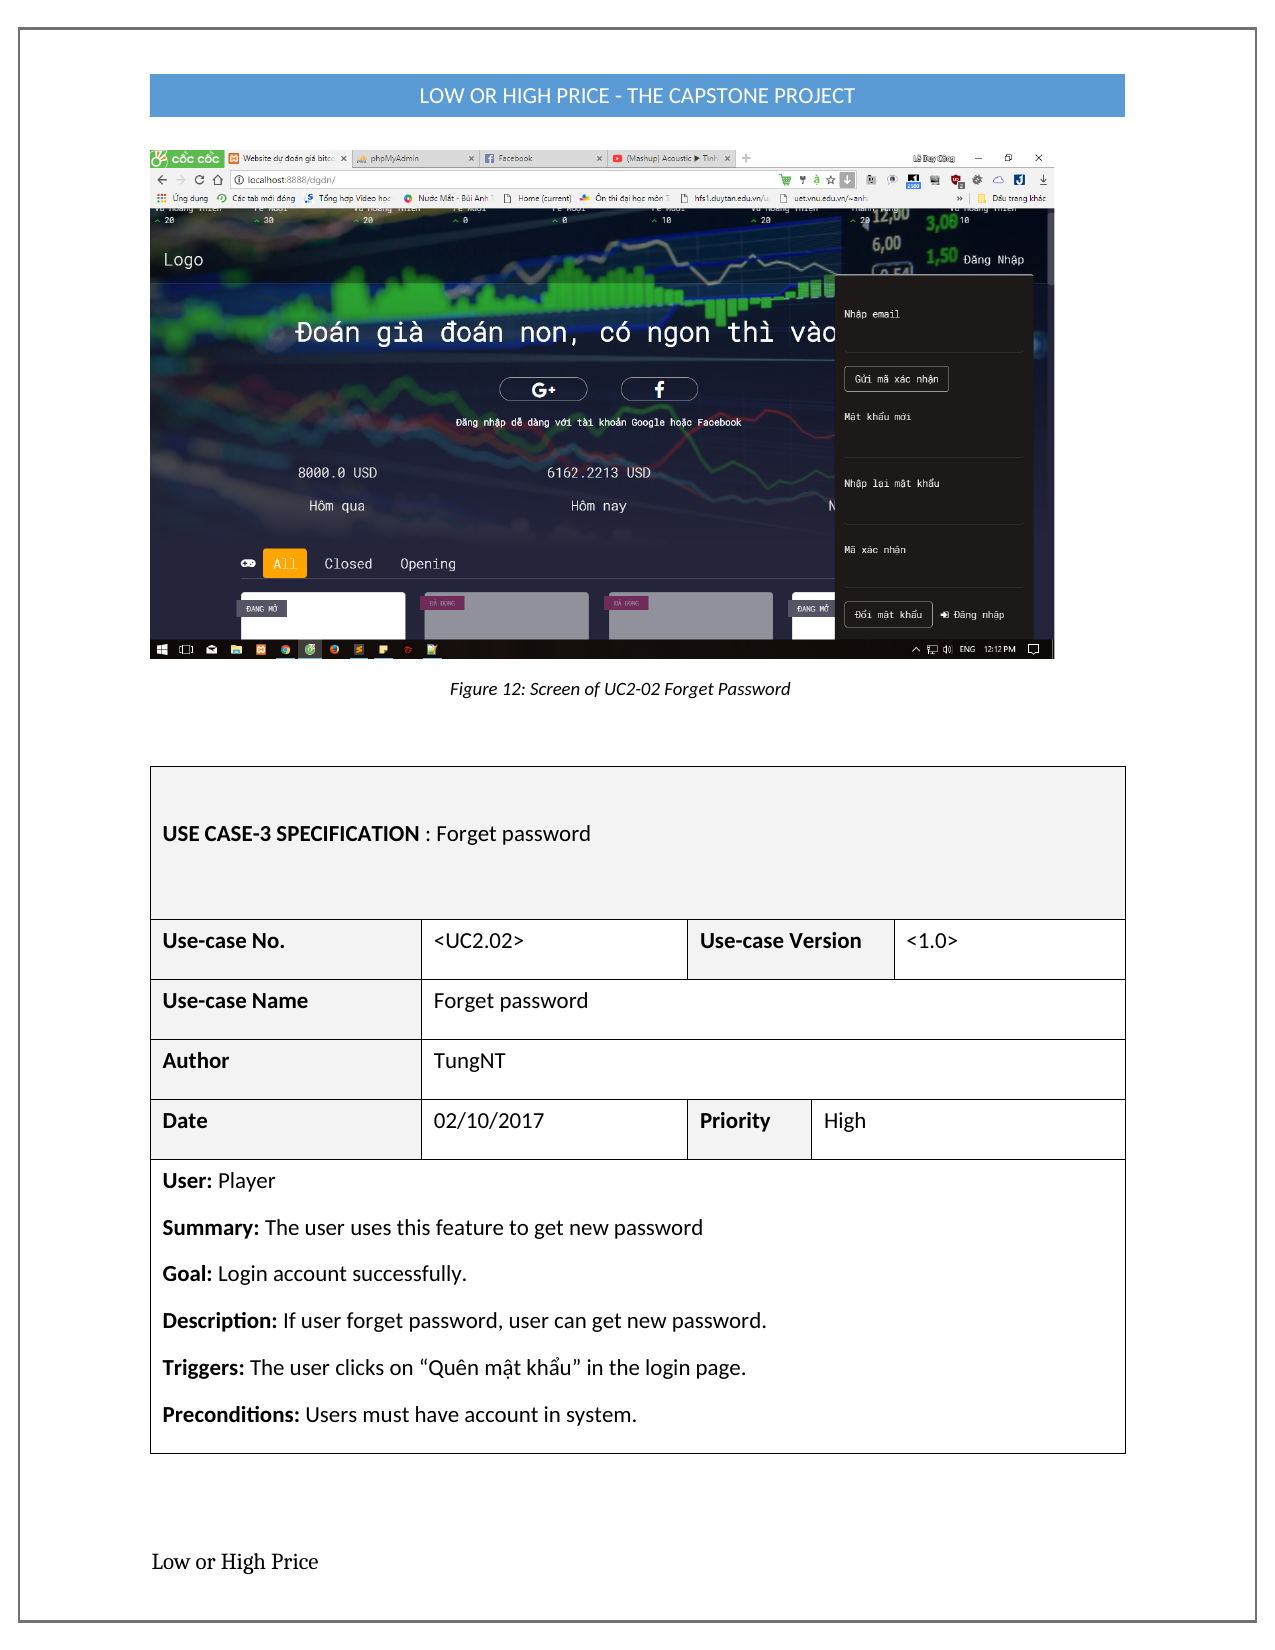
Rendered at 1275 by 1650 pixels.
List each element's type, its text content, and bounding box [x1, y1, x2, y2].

table_cell TungNT [422, 1040, 1125, 1099]
picture [150, 150, 1055, 659]
table_cell <1.0> [895, 920, 1125, 979]
table_cell 02/10/2017 [422, 1100, 687, 1159]
table_cell High [812, 1100, 1125, 1159]
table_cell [151, 1160, 1125, 1453]
table_cell Use-case No. [151, 920, 421, 979]
table_header USE CASE-3 SPECIFICATION : Forget password [151, 767, 1125, 919]
table_cell <UC2.02> [422, 920, 687, 979]
table_cell Date [151, 1100, 421, 1159]
table_cell Use-case Version [688, 920, 894, 979]
table_cell Forget password [422, 980, 1125, 1039]
table_cell Use-case Name [151, 980, 421, 1039]
text Figure 12: Screen of UC2-02 Forget Password [375, 677, 1125, 700]
table_cell Author [151, 1040, 421, 1099]
table_cell Priority [688, 1100, 811, 1159]
